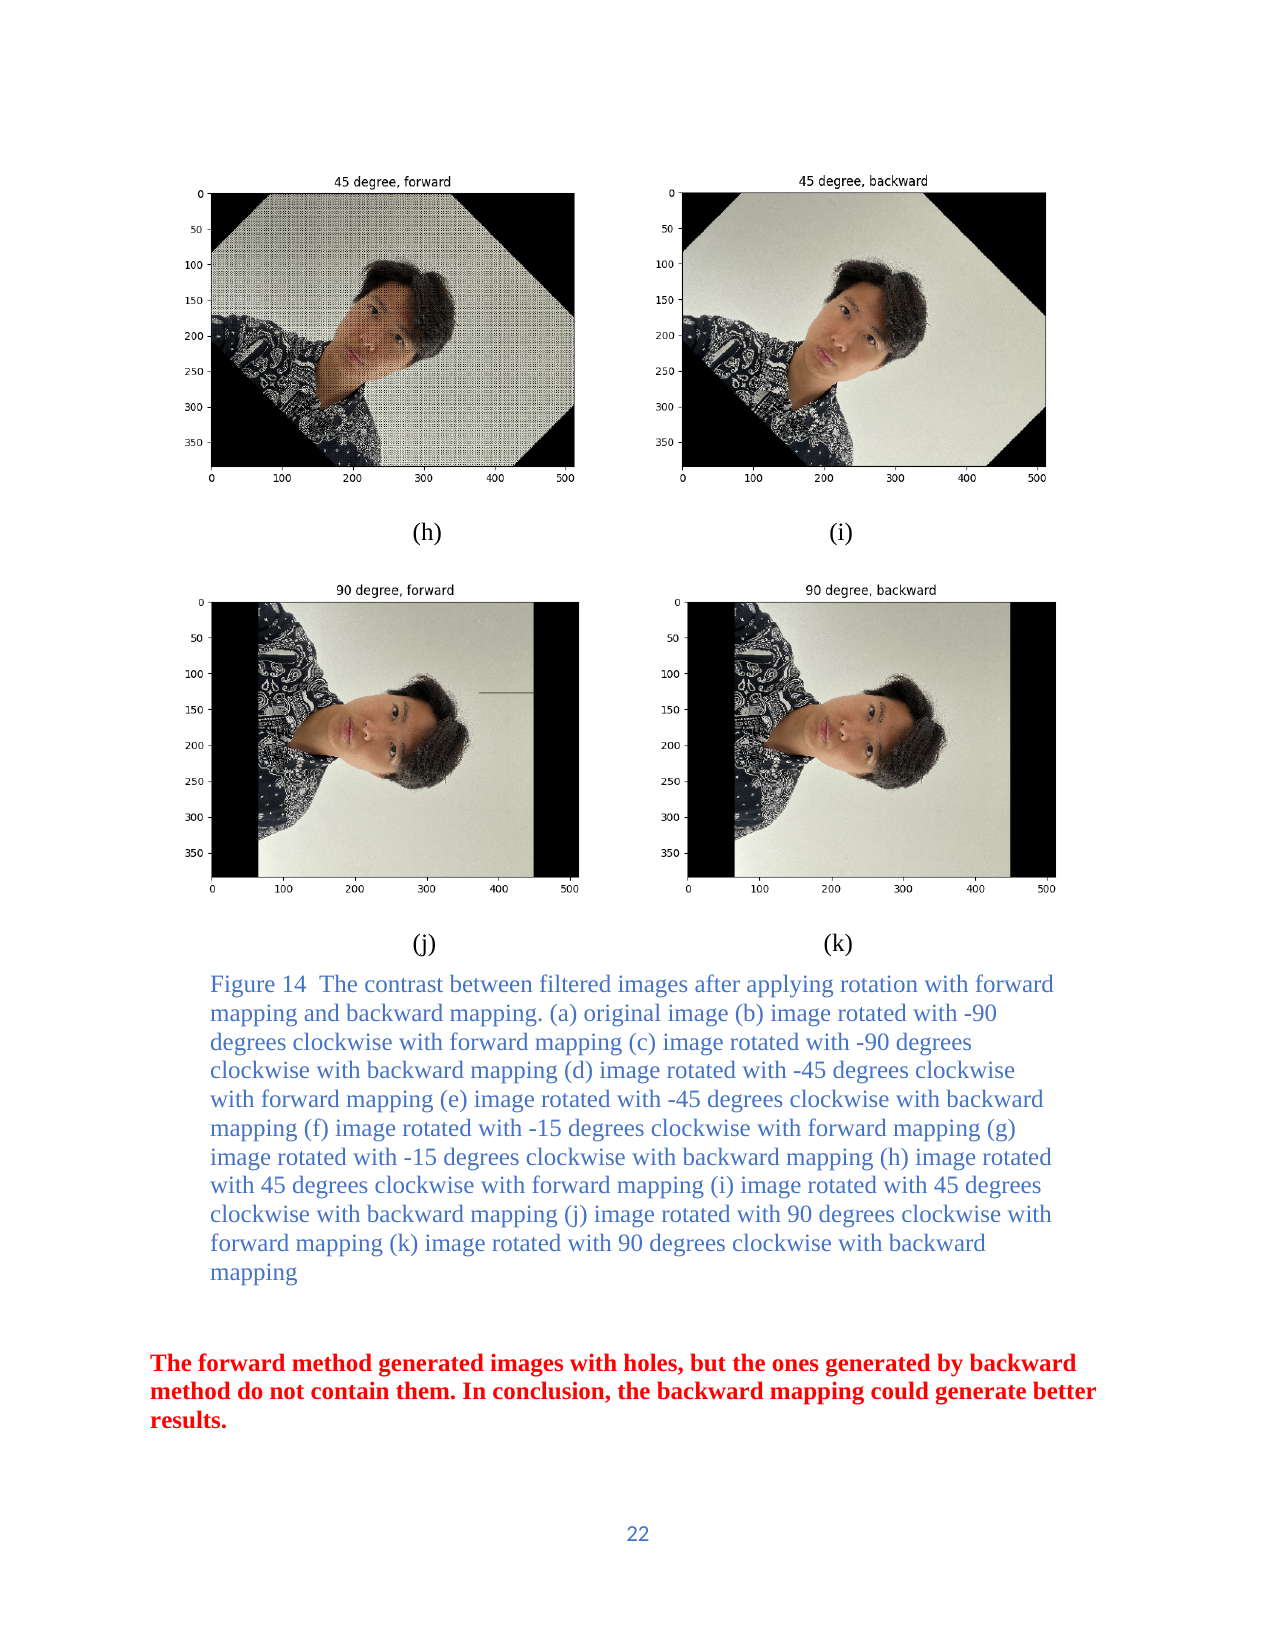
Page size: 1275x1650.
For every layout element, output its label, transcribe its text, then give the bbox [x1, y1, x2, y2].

text (j) (k) [412, 928, 1125, 957]
text The forward method generated images with holes, but the ones generated by backward method do not contain them. In conclusion, the backward mapping could generate better results. [150, 1348, 1125, 1434]
text (h) (i) [412, 517, 1125, 546]
picture [150, 558, 1104, 916]
text Figure 14 The contrast between filtered images after applying rotation with forward mapping and backward mapping. (a) original image (b) image rotated with -90 degrees clockwise with forward mapping (c) image rotated with -90 degrees clockwise with backward mapping (d) image rotated with -45 degrees clockwise with forward mapping (e) image rotated with -45 degrees clockwise with backward mapping (f) image rotated with -15 degrees clockwise with forward mapping (g) image rotated with -15 degrees clockwise with backward mapping (h) image rotated with 45 degrees clockwise with forward mapping (i) image rotated with 45 degrees clockwise with backward mapping (j) image rotated with 90 degrees clockwise with forward mapping (k) image rotated with 90 degrees clockwise with backward mapping [210, 969, 1065, 1286]
picture [150, 150, 1094, 505]
